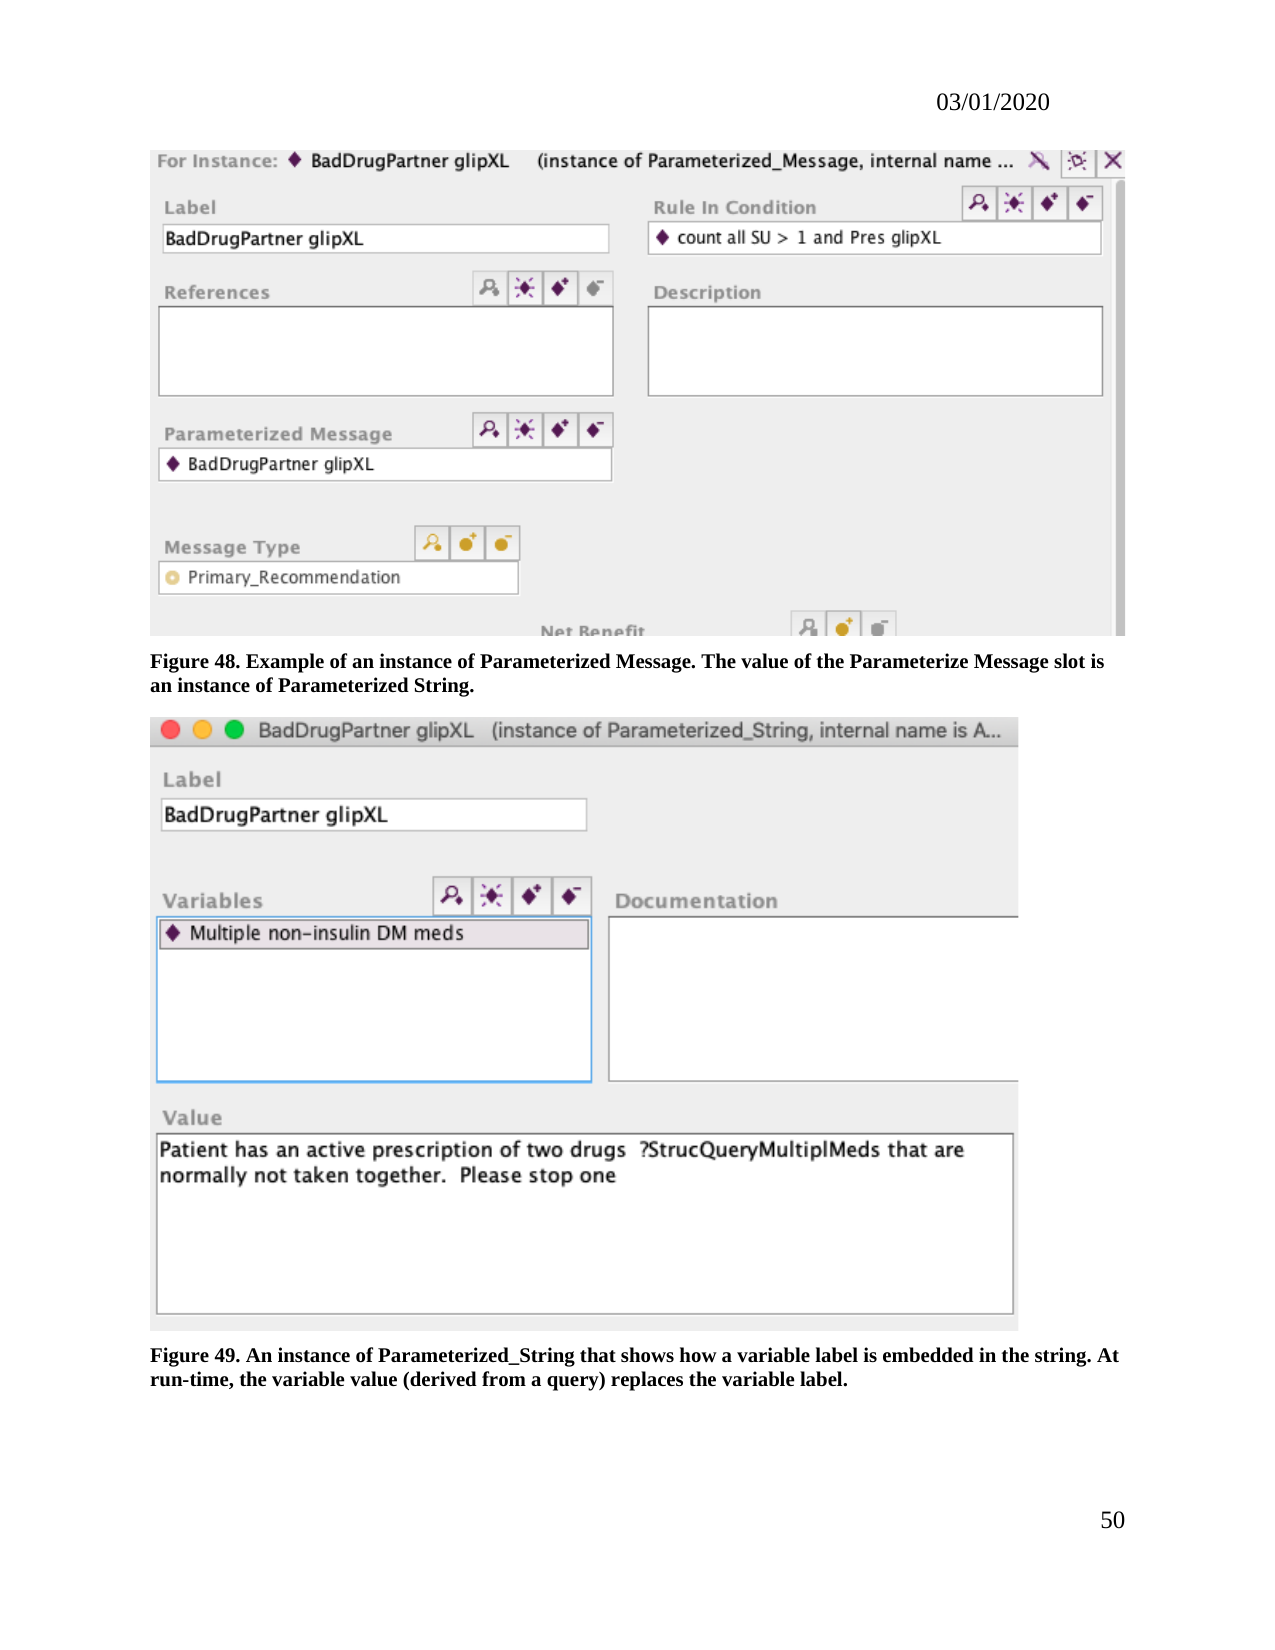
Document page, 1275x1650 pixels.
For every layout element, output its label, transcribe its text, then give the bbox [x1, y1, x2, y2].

picture [150, 150, 1125, 636]
picture [150, 717, 1019, 1331]
